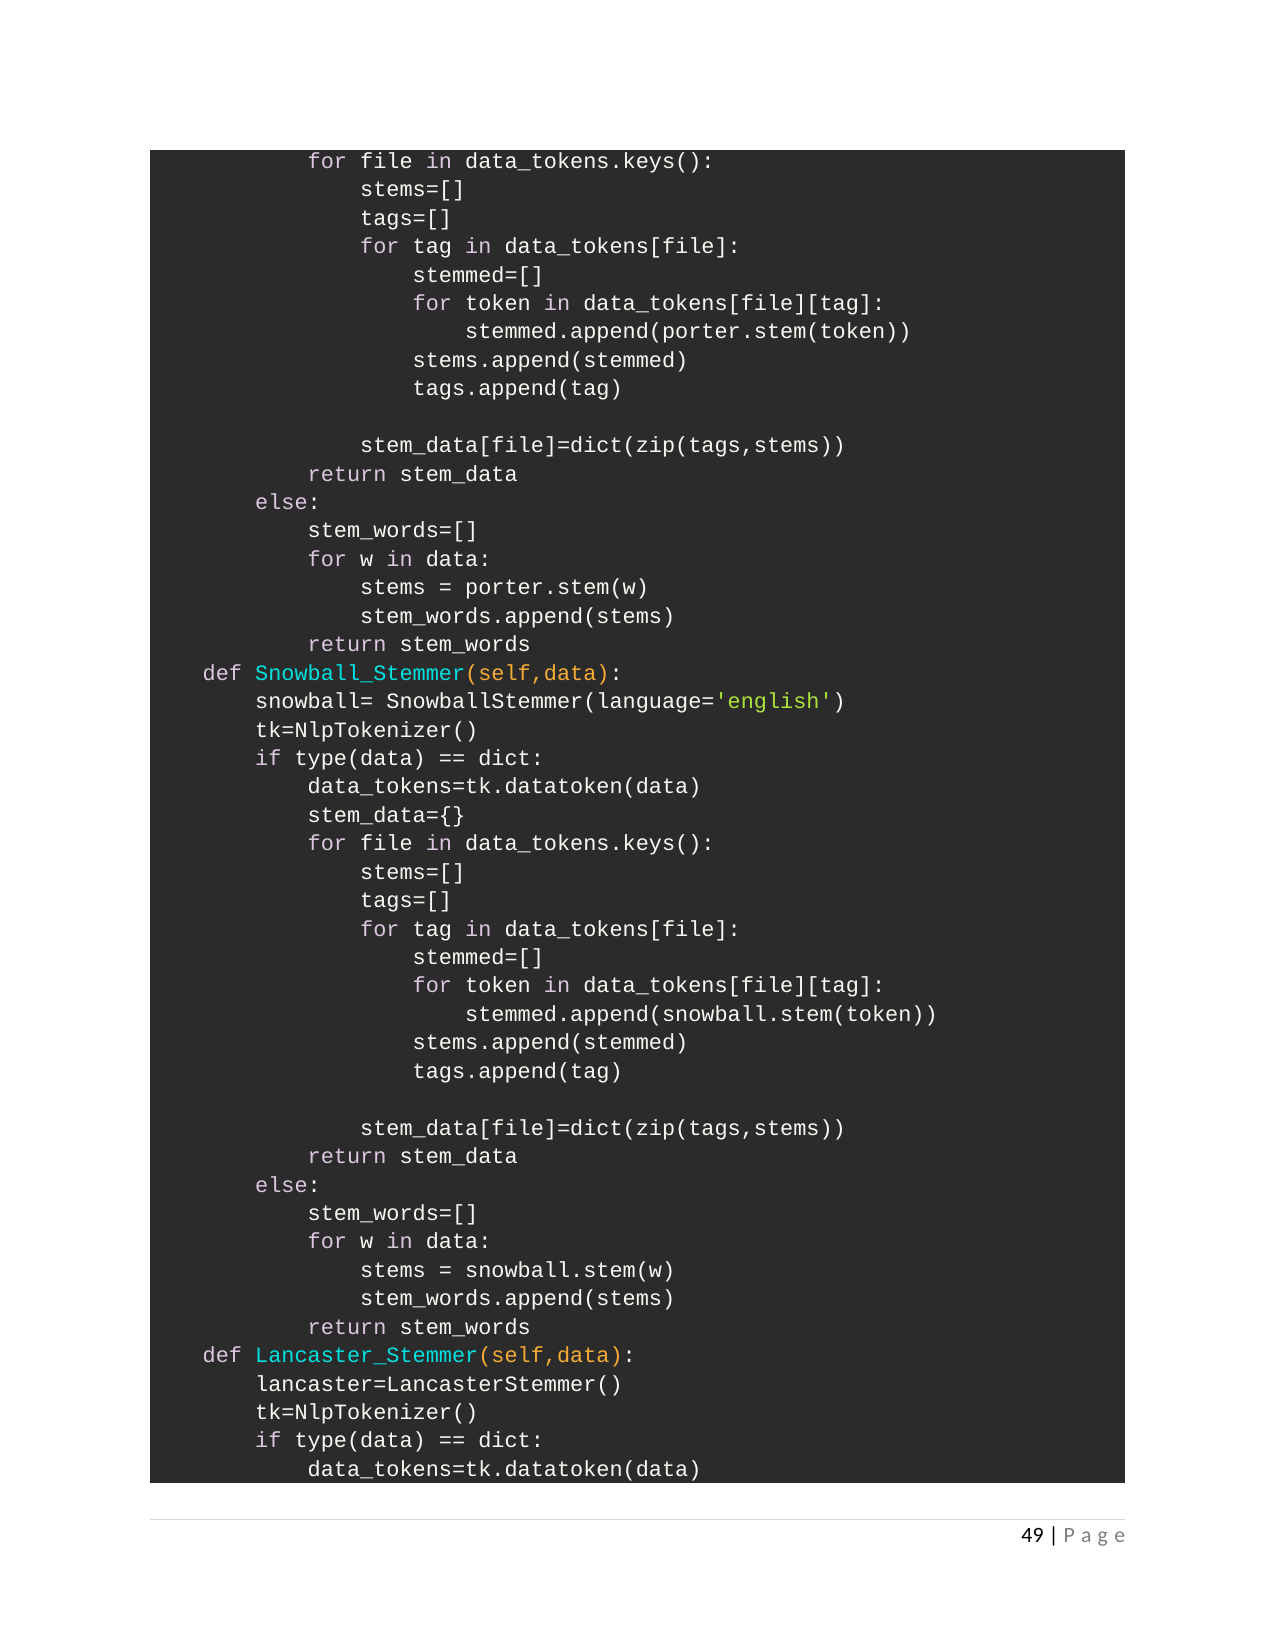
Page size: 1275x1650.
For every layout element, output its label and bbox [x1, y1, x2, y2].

text [150, 150, 1125, 1483]
